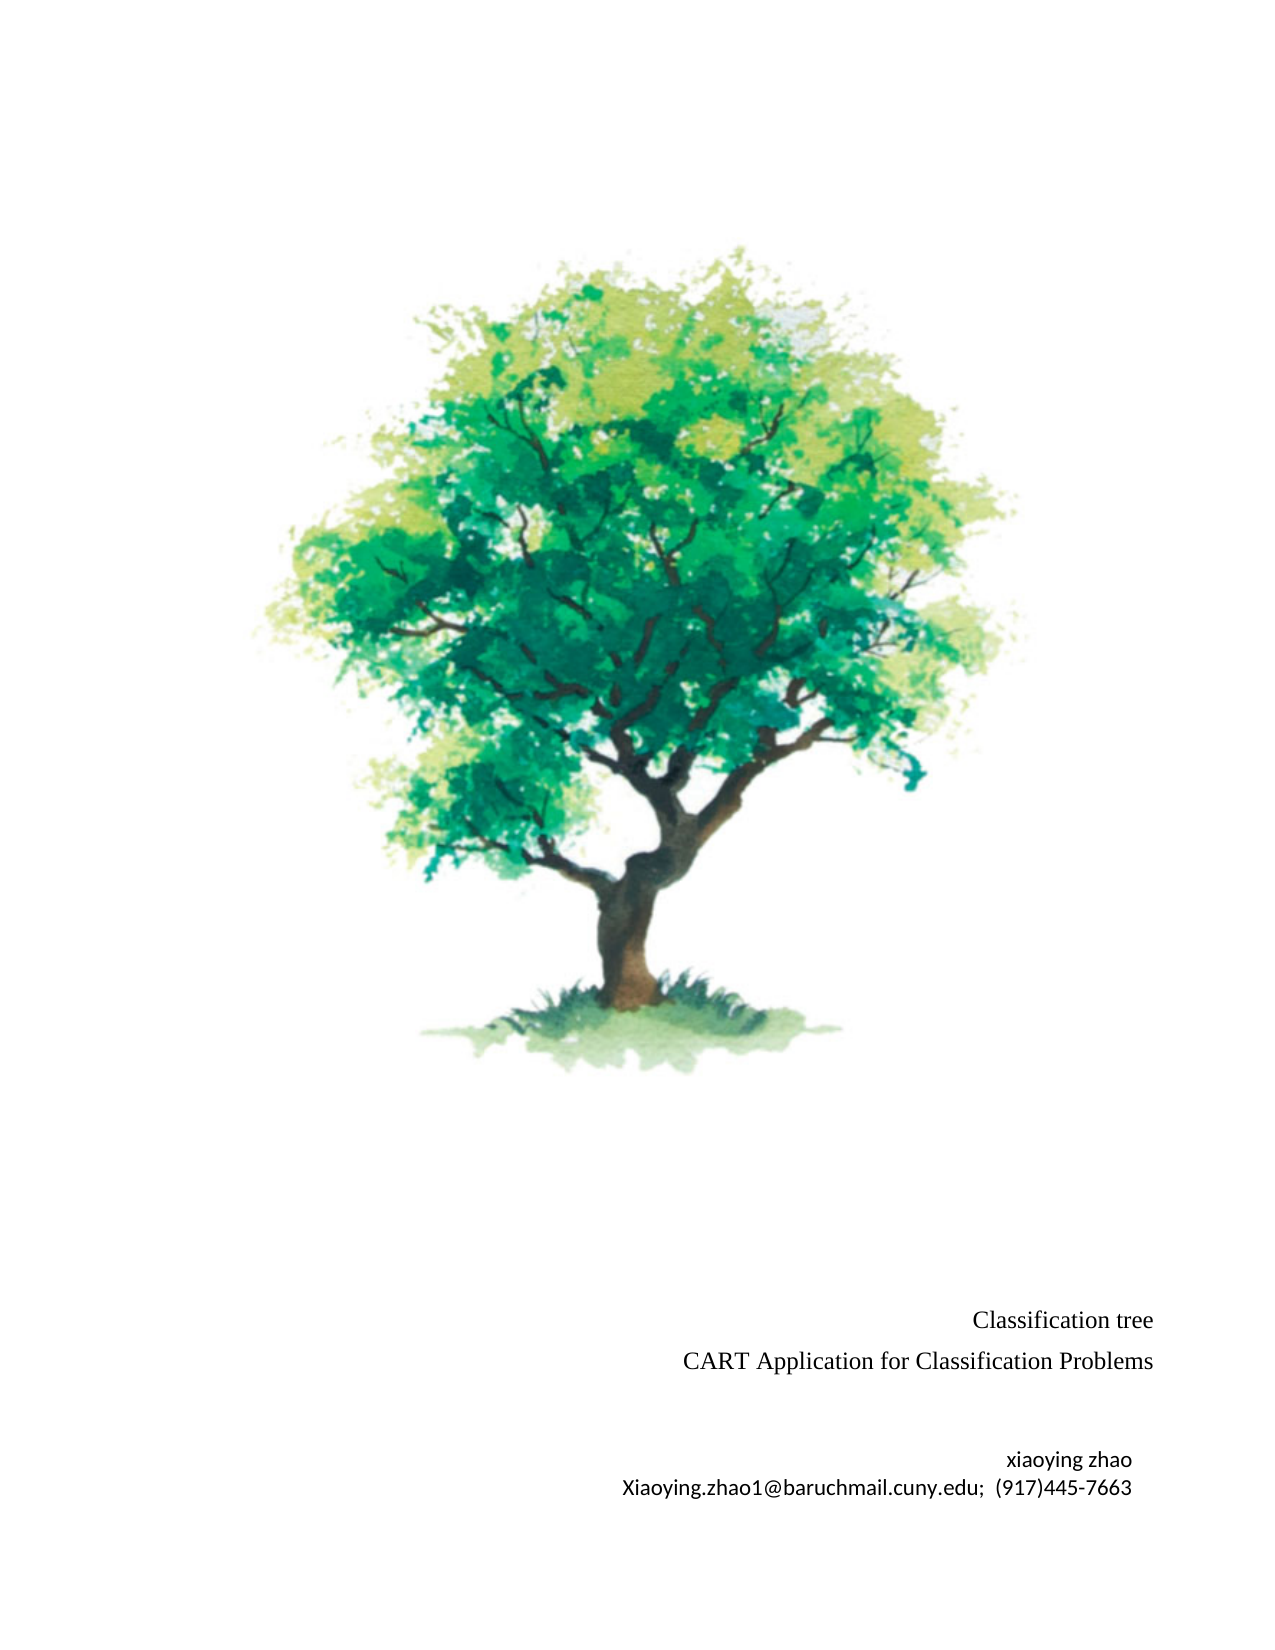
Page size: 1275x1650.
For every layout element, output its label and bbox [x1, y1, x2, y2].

picture [197, 203, 1078, 1082]
